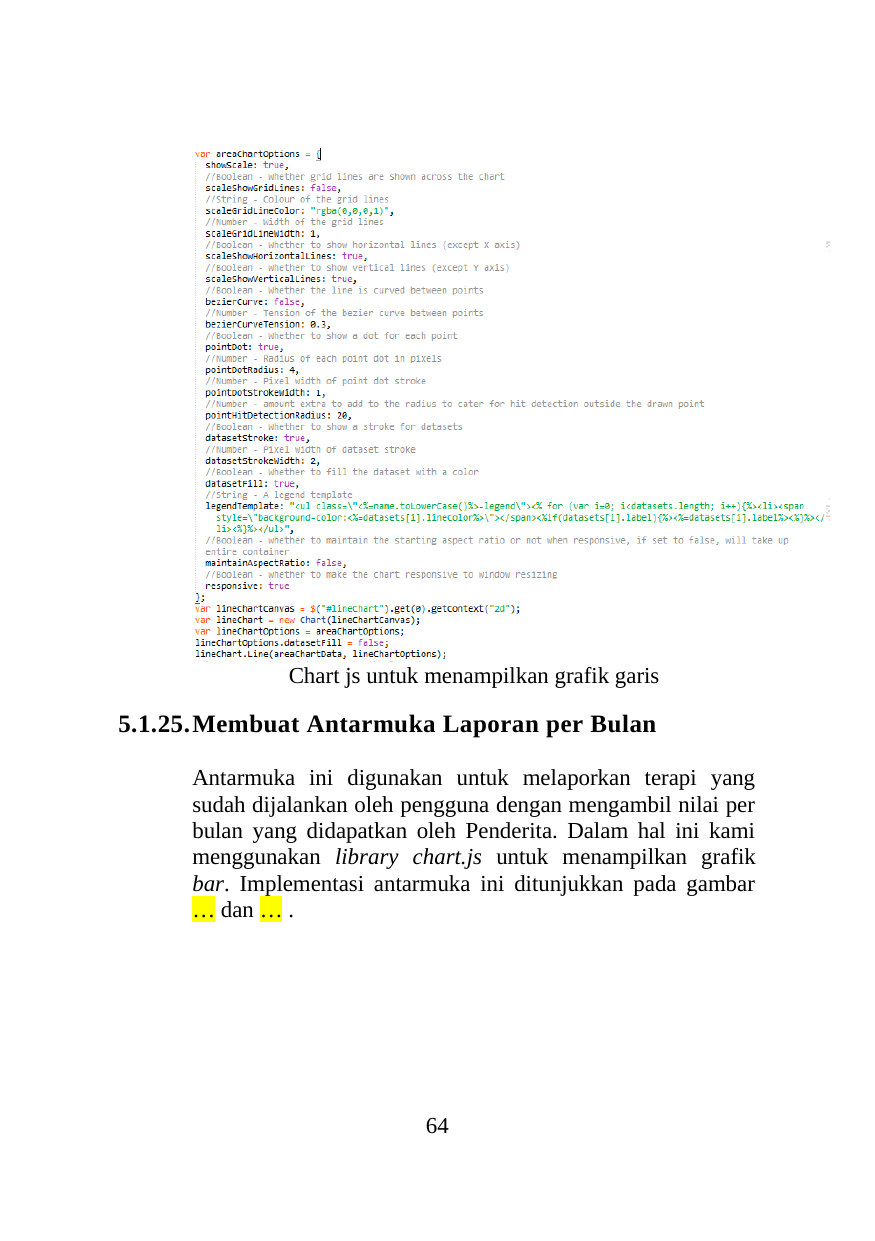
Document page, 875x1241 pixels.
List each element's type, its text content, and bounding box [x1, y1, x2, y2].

text Antarmuka ini digunakan untuk melaporkan terapi yang sudah dijalankan oleh pengguna dengan mengambil nilai per bulan yang didapatkan oleh Penderita. Dalam hal ini kami menggunakan library chart.js untuk menampilkan grafik bar. Implementasi antarmuka ini ditunjukkan pada gambar … dan … . [192, 764, 756, 922]
subtitle Membuat Antarmuka Laporan per Bulan [118, 709, 756, 738]
text Chart js untuk menampilkan grafik garis [192, 662, 756, 688]
picture [192, 147, 831, 662]
